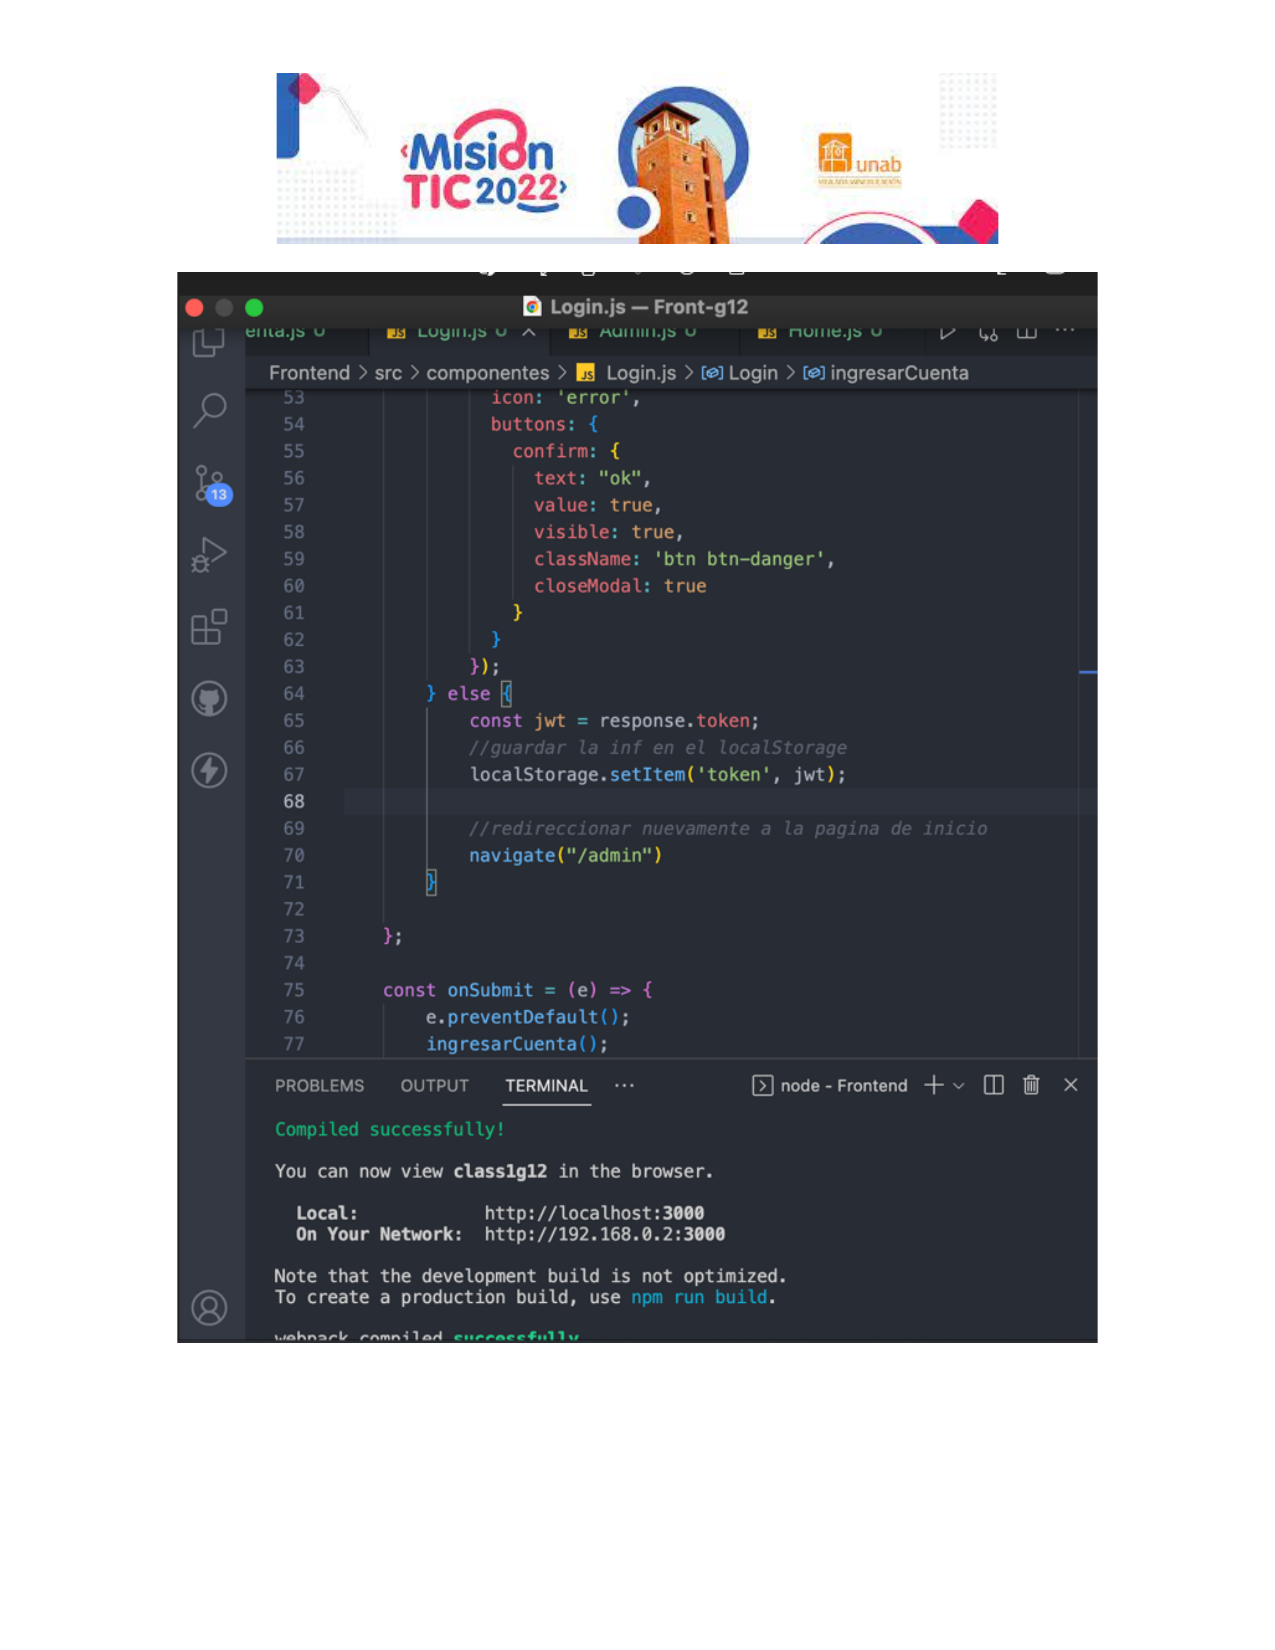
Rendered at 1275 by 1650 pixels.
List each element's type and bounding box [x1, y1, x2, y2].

picture [276, 73, 999, 244]
picture [177, 272, 1098, 1343]
